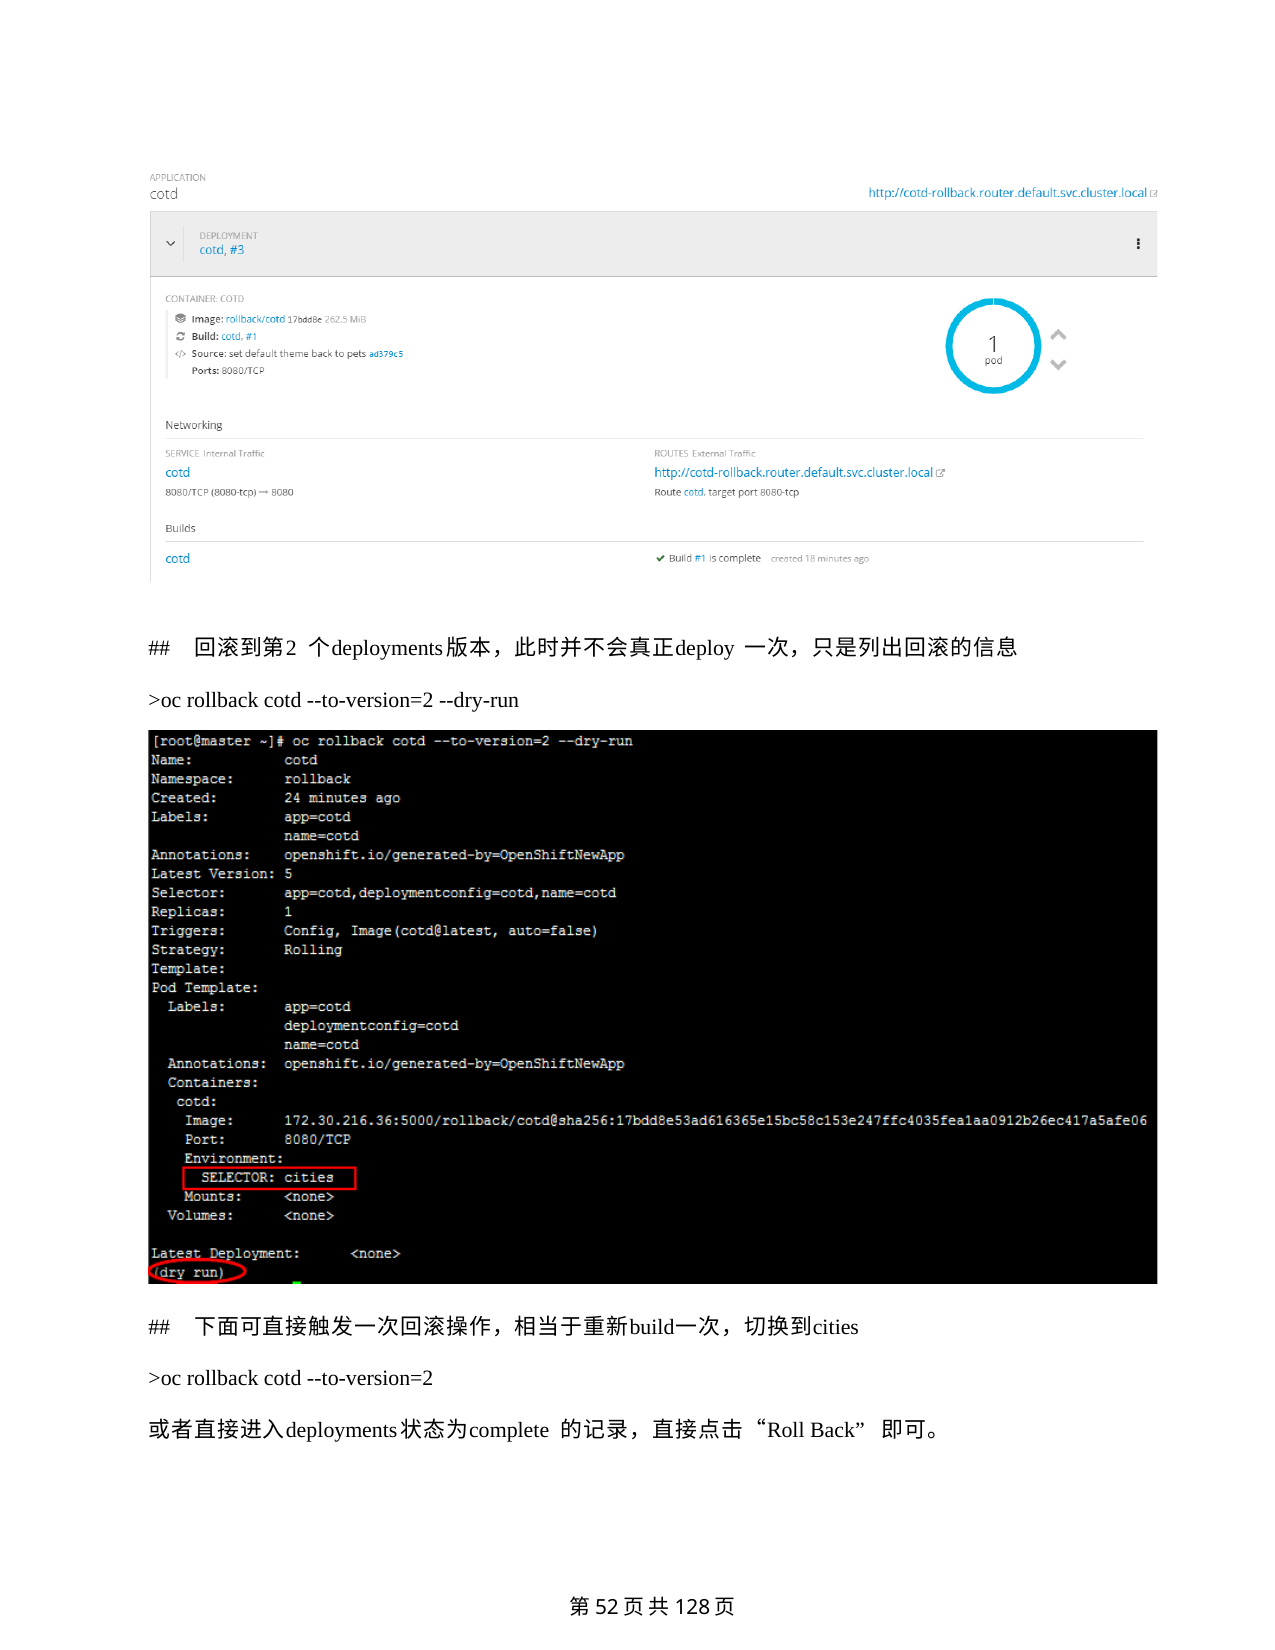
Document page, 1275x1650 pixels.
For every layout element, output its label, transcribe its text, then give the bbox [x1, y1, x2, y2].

picture [148, 164, 1158, 582]
text >oc rollback cotd --to-version=2 [148, 1359, 1156, 1397]
text >oc rollback cotd --to-version=2 --dry-run [148, 681, 1156, 718]
text ## 回滚到第2个deployments版本，此时并不会真正deploy一次，只是列出回滚的信息 [148, 627, 1156, 665]
picture [148, 730, 1158, 1284]
text ## 下面可直接触发一次回滚操作，相当于重新build一次，切换到cities [148, 1306, 1156, 1343]
text 或者直接进入deployments状态为complete的记录，直接点击“Roll Back”即可。 [148, 1409, 1156, 1447]
